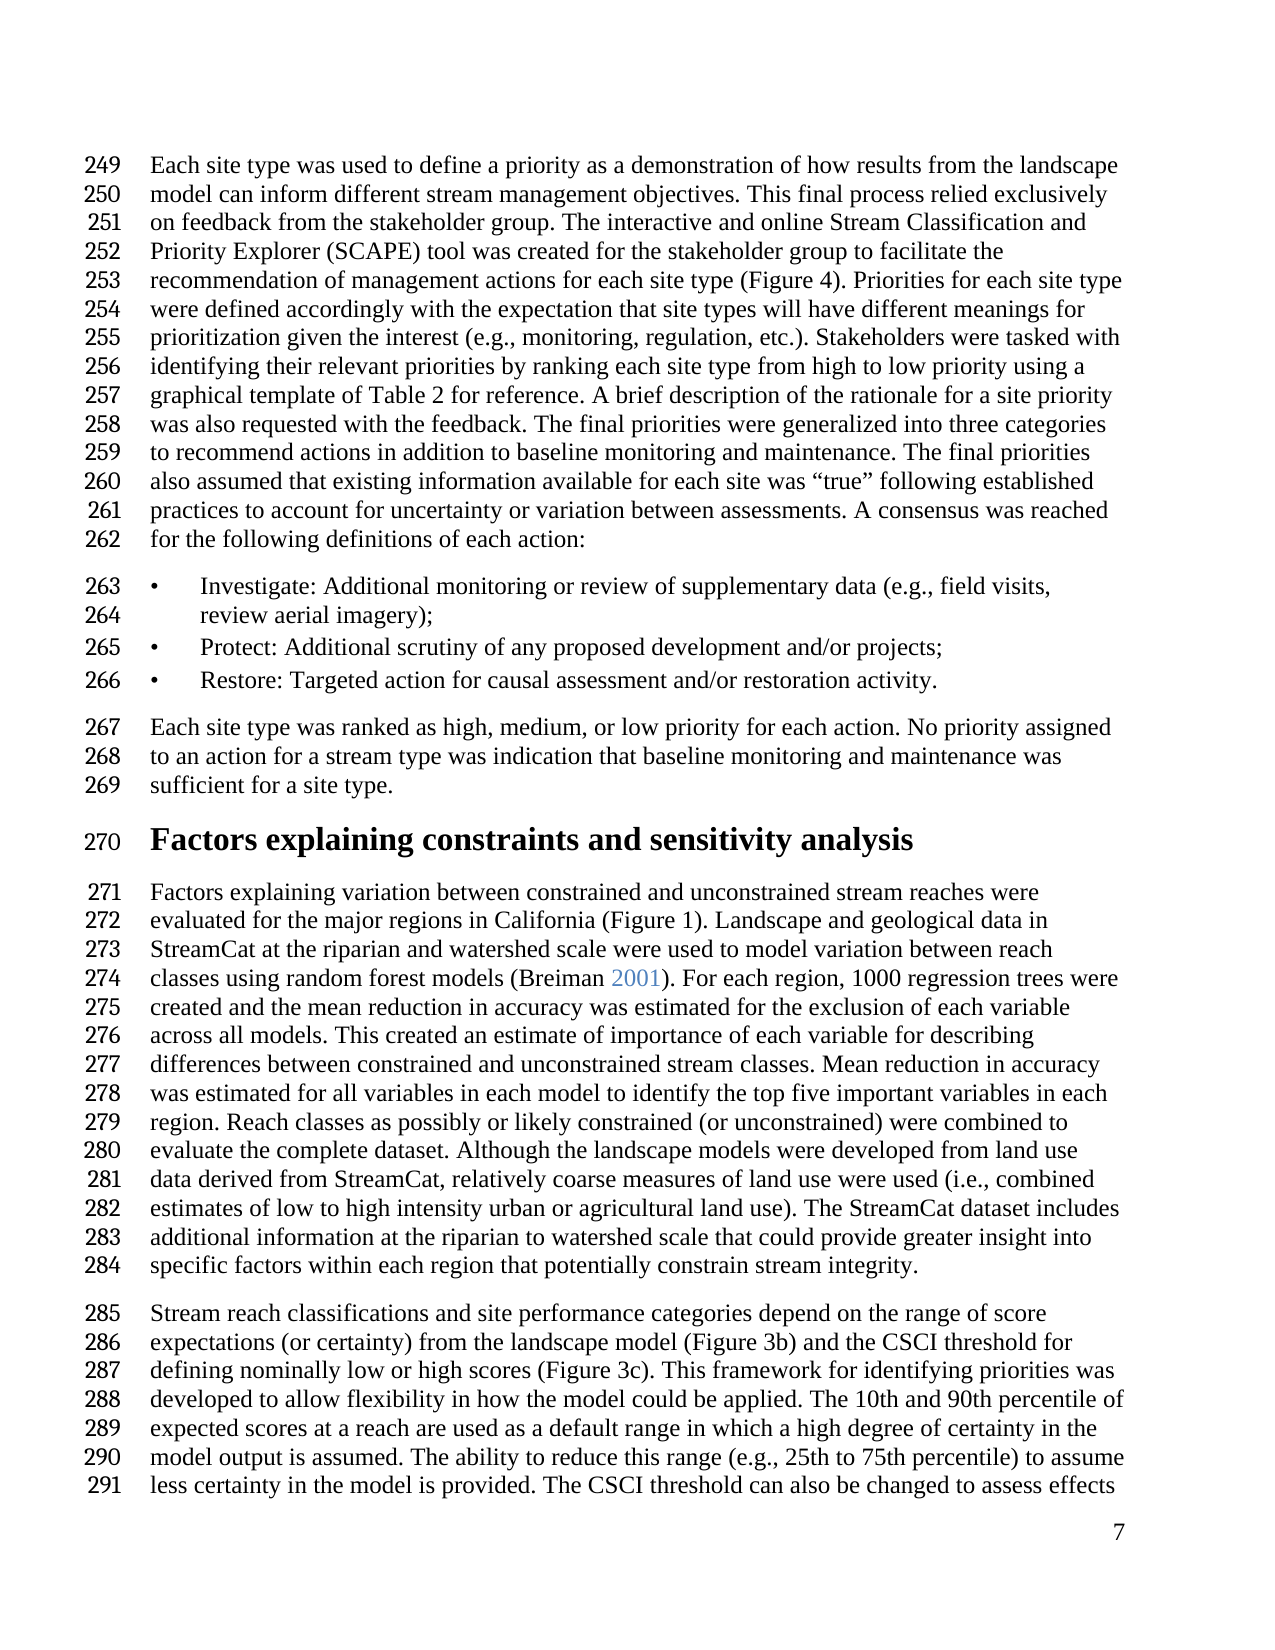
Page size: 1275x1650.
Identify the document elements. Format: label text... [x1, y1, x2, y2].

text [150, 1298, 1125, 1499]
text Factors explaining variation between constrained and unconstrained stream reaches were evaluated for the major regions in California (Figure 1). Landscape and geological data in StreamCat at the riparian and watershed scale were used to model variation between reach classes using random forest models (Breiman 2001). For each region, 1000 regression trees were created and the mean reduction in accuracy was estimated for the exclusion of each variable across all models. This created an estimate of importance of each variable for describing differences between constrained and unconstrained stream classes. Mean reduction in accuracy was estimated for all variables in each model to identify the top five important variables in each region. Reach classes as possibly or likely constrained (or unconstrained) were combined to evaluate the complete dataset. Although the landscape models were developed from land use data derived from StreamCat, relatively coarse measures of land use were used (i.e., combined estimates of low to high intensity urban or agricultural land use). The StreamCat dataset includes additional information at the riparian to watershed scale that could provide greater insight into specific factors within each region that potentially constrain stream integrity. [150, 877, 1125, 1279]
list Restore: Targeted action for causal assessment and/or restoration activity. [150, 665, 1125, 694]
text Each site type was used to define a priority as a demonstration of how results from the landscape model can inform different stream management objectives. This final process relied exclusively on feedback from the stakeholder group. The interactive and online Stream Classification and Priority Explorer (SCAPE) tool was created for the stakeholder group to facilitate the recommendation of management actions for each site type (Figure 4). Priorities for each site type were defined accordingly with the expectation that site types will have different meanings for prioritization given the interest (e.g., monitoring, regulation, etc.). Stakeholders were tasked with identifying their relevant priorities by ranking each site type from high to low priority using a graphical template of Table 2 for reference. A brief description of the rationale for a site priority was also requested with the feedback. The final priorities were generalized into three categories to recommend actions in addition to baseline monitoring and maintenance. The final priorities also assumed that existing information available for each site was “true” following established practices to account for uncertainty or variation between assessments. A consensus was reached for the following definitions of each action: [150, 150, 1125, 552]
list Investigate: Additional monitoring or review of supplementary data (e.g., field visits, review aerial imagery); [150, 571, 1125, 629]
subtitle Factors explaining constraints and sensitivity analysis [150, 819, 1125, 858]
text Each site type was ranked as high, medium, or low priority for each action. No priority assigned to an action for a stream type was indication that baseline monitoring and maintenance was sufficient for a site type. [150, 712, 1125, 799]
list Protect: Additional scrutiny of any proposed development and/or projects; [150, 632, 1125, 661]
